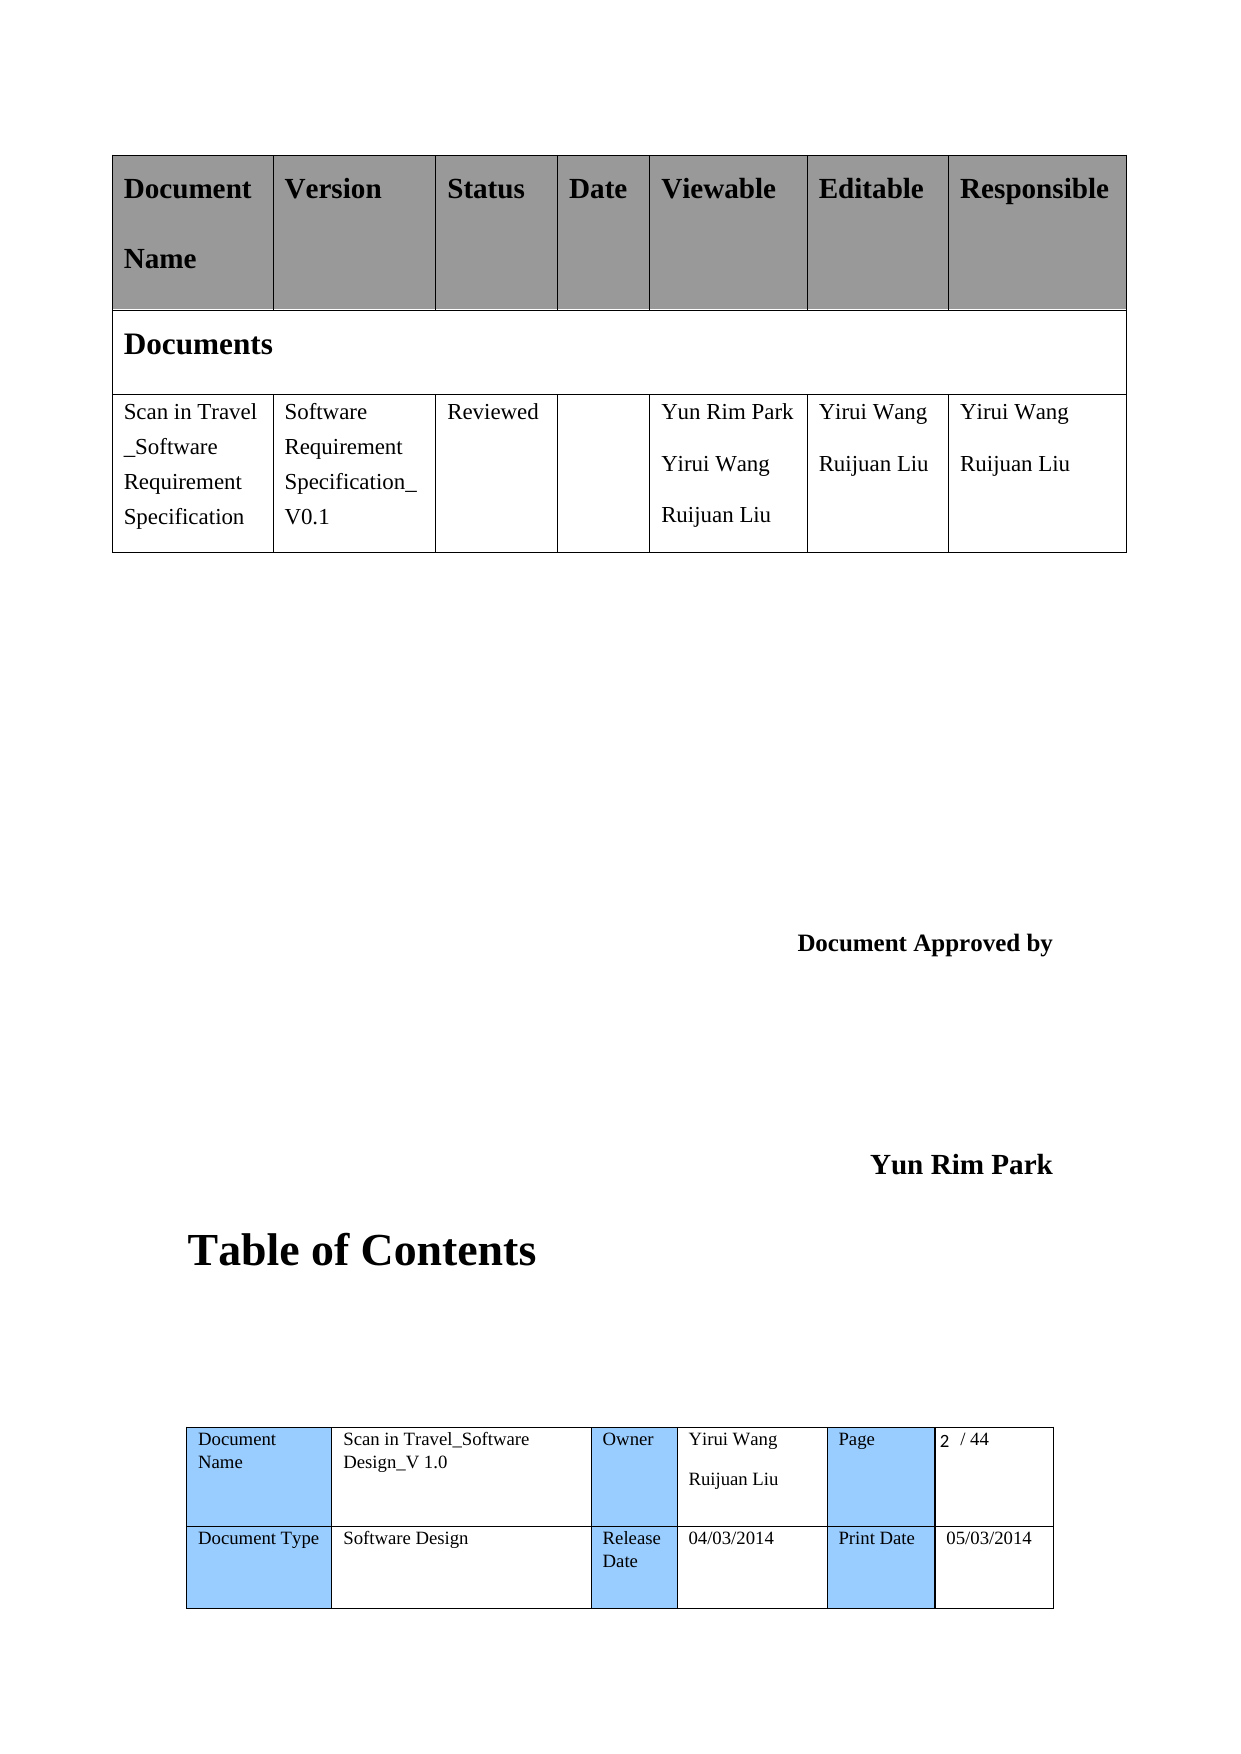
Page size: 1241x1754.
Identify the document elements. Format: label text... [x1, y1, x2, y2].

table_cell Documents [113, 311, 1126, 394]
table_cell Yirui Wang Ruijuan Liu [949, 395, 1126, 552]
table_cell Scan in Travel _Software Requirement Specification [113, 395, 273, 552]
text Document Approved by [187, 926, 1053, 958]
table_cell [558, 395, 649, 552]
table_header Version [274, 156, 435, 309]
table_header Viewable [650, 156, 807, 309]
table_cell Reviewed [436, 395, 557, 552]
table_header Date [558, 156, 649, 309]
text Table of Contents [187, 1216, 1053, 1281]
table_header Editable [808, 156, 948, 309]
text Yun Rim Park [187, 1132, 1053, 1197]
table_header Document Name [113, 156, 273, 309]
table_header Responsible [949, 156, 1126, 309]
table_cell Yun Rim Park Yirui Wang Ruijuan Liu [650, 395, 807, 552]
table_header Status [436, 156, 557, 309]
table_cell Software Requirement Specification_V0.1 [274, 395, 435, 552]
table_cell Yirui Wang Ruijuan Liu [808, 395, 948, 552]
